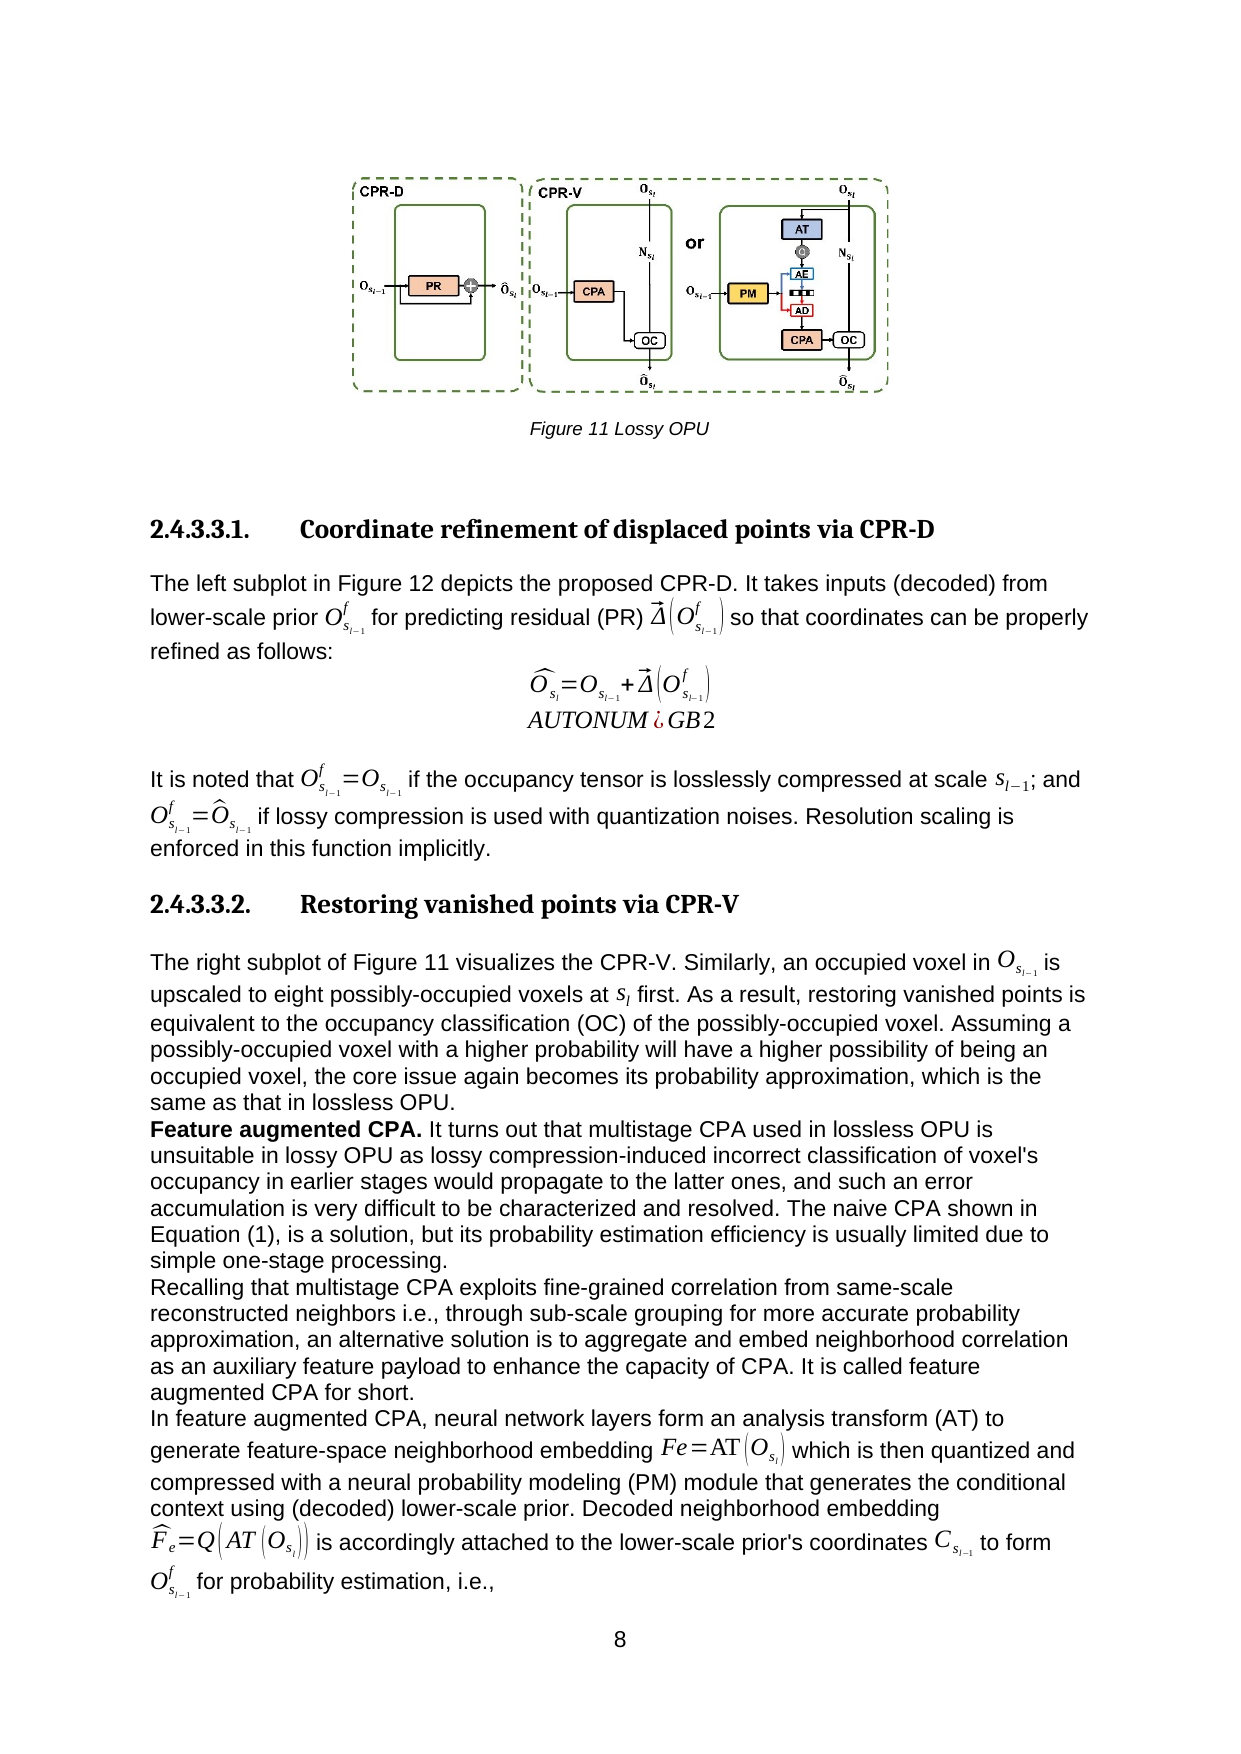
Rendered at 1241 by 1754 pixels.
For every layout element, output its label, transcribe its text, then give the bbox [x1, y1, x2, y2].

text In feature augmented CPA, neural network layers form an analysis transform (AT) to generate feature-space neighborhood embedding which is then quantized and compressed with a neural probability modeling (PM) module that generates the conditional context using (decoded) lower-scale prior. Decoded neighborhood embedding is accordingly attached to the lower-scale prior's coordinates to form for probability estimation, i.e., [150, 1405, 1090, 1600]
text Recalling that multistage CPA exploits fine-grained correlation from same-scale reconstructed neighbors i.e., through sub-scale grouping for more accurate probability approximation, an alternative solution is to aggregate and embed neighborhood correlation as an auxiliary feature payload to enhance the capacity of CPA. It is called feature augmented CPA for short. [150, 1274, 1090, 1405]
text Feature augmented CPA. It turns out that multistage CPA used in lossless OPU is unsuitable in lossy OPU as lossy compression-induced incorrect classification of voxel's occupancy in earlier stages would propagate to the latter ones, and such an error accumulation is very difficult to be characterized and resolved. The naive CPA shown in Equation (1), is a solution, but its probability estimation efficiency is usually limited due to simple one-stage processing. [150, 1116, 1090, 1274]
text The left subplot in Figure 11 depicts the proposed CPR-D. It takes inputs (decoded) from lower-scale prior for predicting residual (PR) so that coordinates can be properly refined as follows: [150, 570, 1090, 664]
subtitle Restoring vanished points via CPR-V [150, 889, 1090, 920]
picture [351, 177, 889, 393]
subtitle Coordinate refinement of displaced points via CPR-D [150, 514, 1090, 545]
text The right subplot of Figure 11 visualizes the CPR-V. Similarly, an occupied voxel in is upscaled to eight possibly-occupied voxels at first. As a result, restoring vanished points is equivalent to the occupancy classification (OC) of the possibly-occupied voxel. Assuming a possibly-occupied voxel with a higher probability will have a higher possibility of being an occupied voxel, the core issue again becomes its probability approximation, which is the same as that in lossless OPU. [150, 945, 1090, 1116]
text It is noted that if the occupancy tensor is losslessly compressed at scale ; and if lossy compression is used with quantization noises. Resolution scaling is enforced in this function implicitly. [150, 760, 1090, 861]
